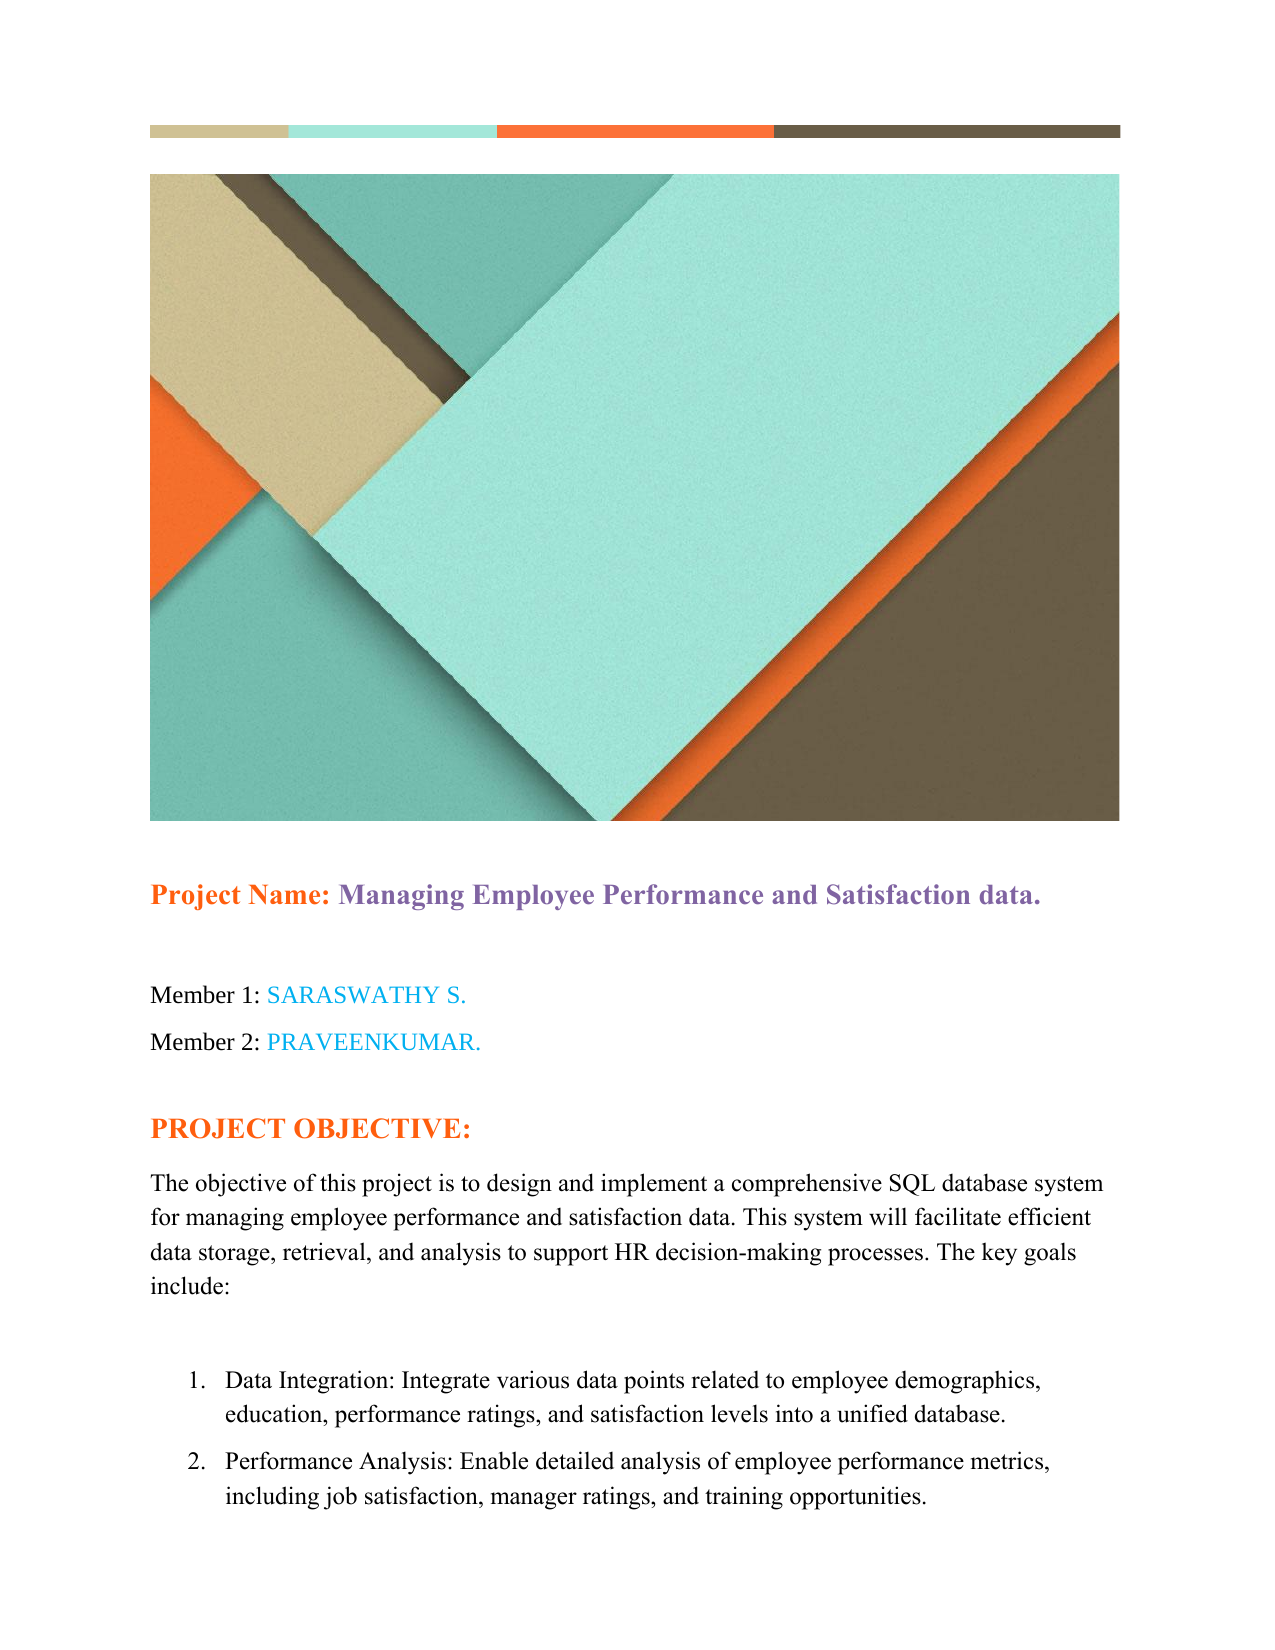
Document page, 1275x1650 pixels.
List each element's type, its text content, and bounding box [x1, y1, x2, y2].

list Performance Analysis: Enable detailed analysis of employee performance metrics, including job satisfaction, manager ratings, and training opportunities. [187, 1446, 1125, 1510]
picture [150, 174, 1120, 821]
text Member 1: SARASWATHY S. [150, 980, 1125, 1009]
subtitle PROJECT OBJECTIVE: [150, 1112, 1125, 1145]
subtitle Project Name: Managing Employee Performance and Satisfaction data. [150, 877, 1125, 911]
text The objective of this project is to design and implement a comprehensive SQL database system for managing employee performance and satisfaction data. This system will facilitate efficient data storage, retrieval, and analysis to support HR decision-making processes. The key goals include: [150, 1168, 1125, 1300]
list Data Integration: Integrate various data points related to employee demographics, education, performance ratings, and satisfaction levels into a unified database. [187, 1365, 1125, 1428]
picture [150, 125, 1121, 138]
text Member 2: PRAVEENKUMAR. [150, 1027, 1125, 1056]
